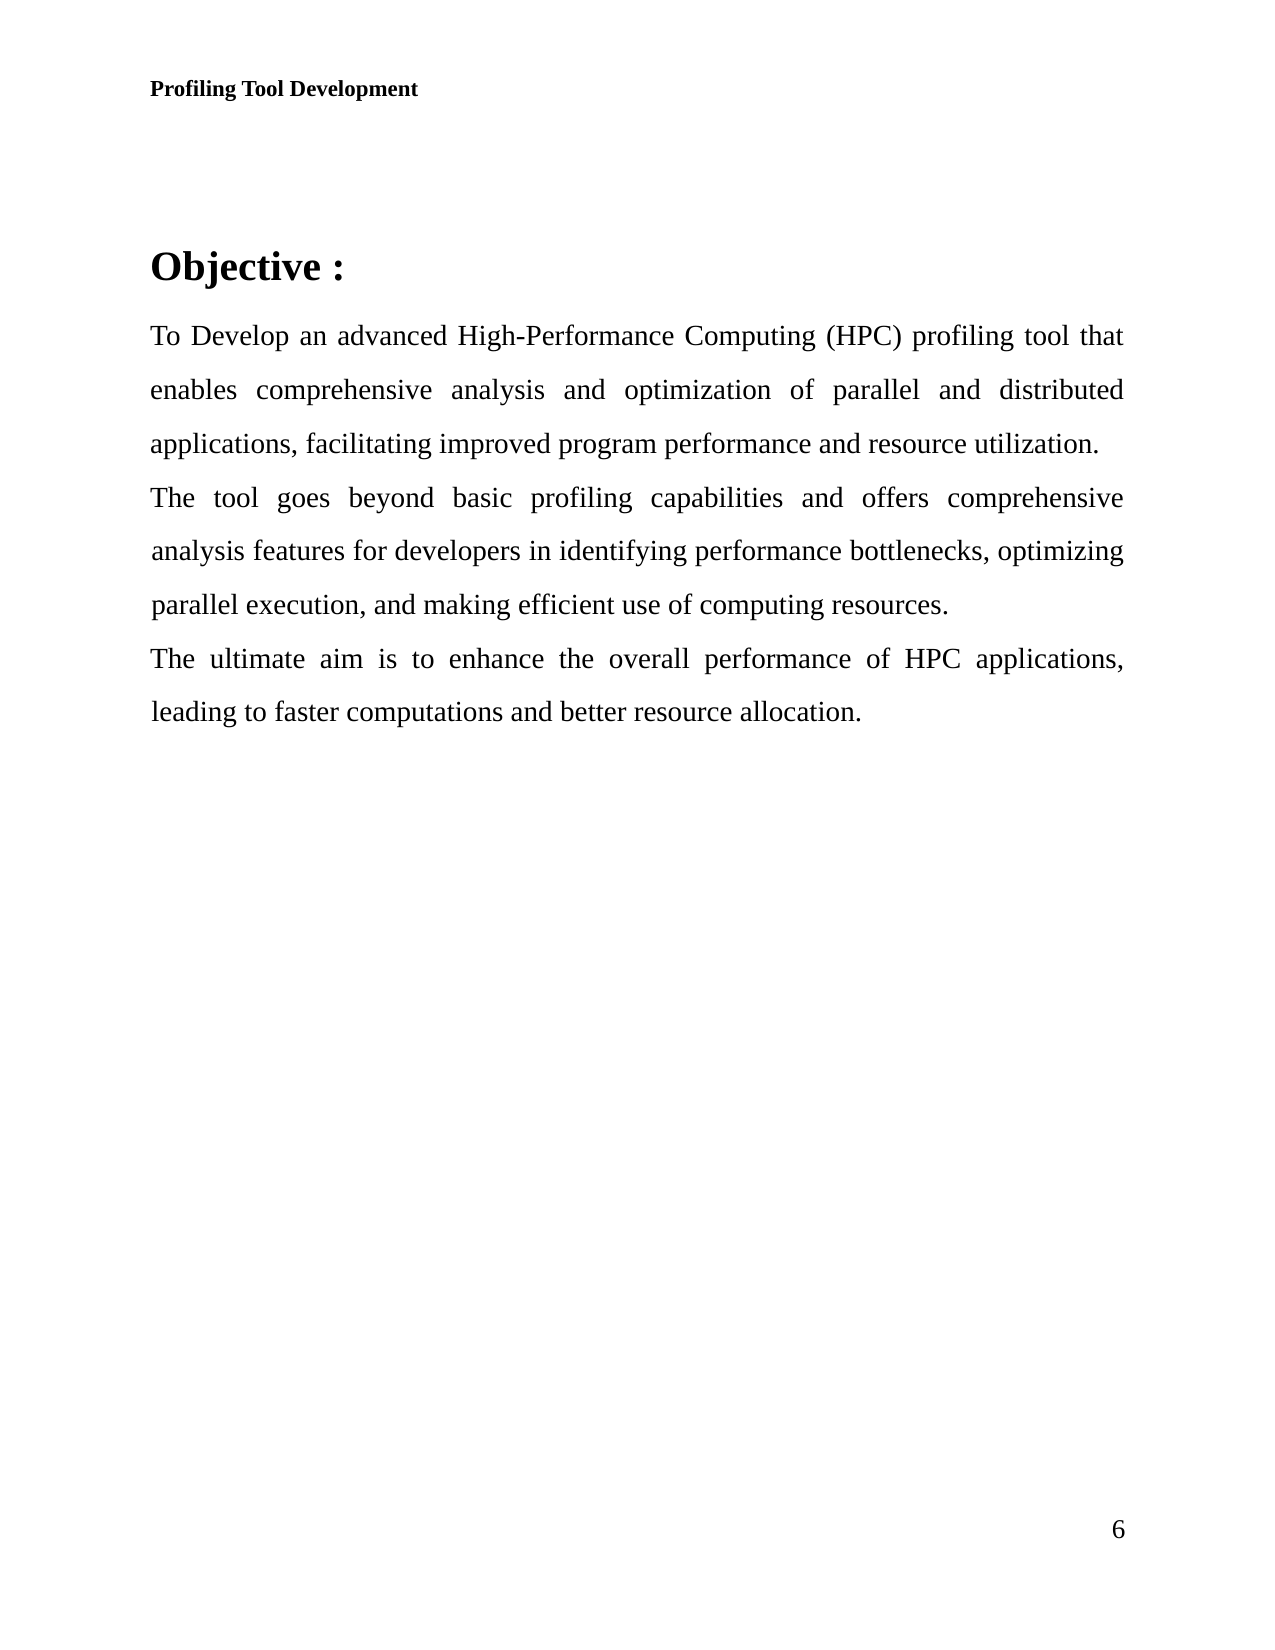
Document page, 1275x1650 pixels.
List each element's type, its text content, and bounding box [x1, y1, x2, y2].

text The ultimate aim is to enhance the overall performance of HPC applications, leading to faster computations and better resource allocation. [150, 641, 1125, 728]
text The tool goes beyond basic profiling capabilities and offers comprehensive analysis features for developers in identifying performance bottlenecks, optimizing parallel execution, and making efficient use of computing resources. [150, 480, 1125, 621]
text Objective : [150, 241, 1125, 289]
text To Develop an advanced High-Performance Computing (HPC) profiling tool that enables comprehensive analysis and optimization of parallel and distributed applications, facilitating improved program performance and resource utilization. [150, 318, 1125, 459]
